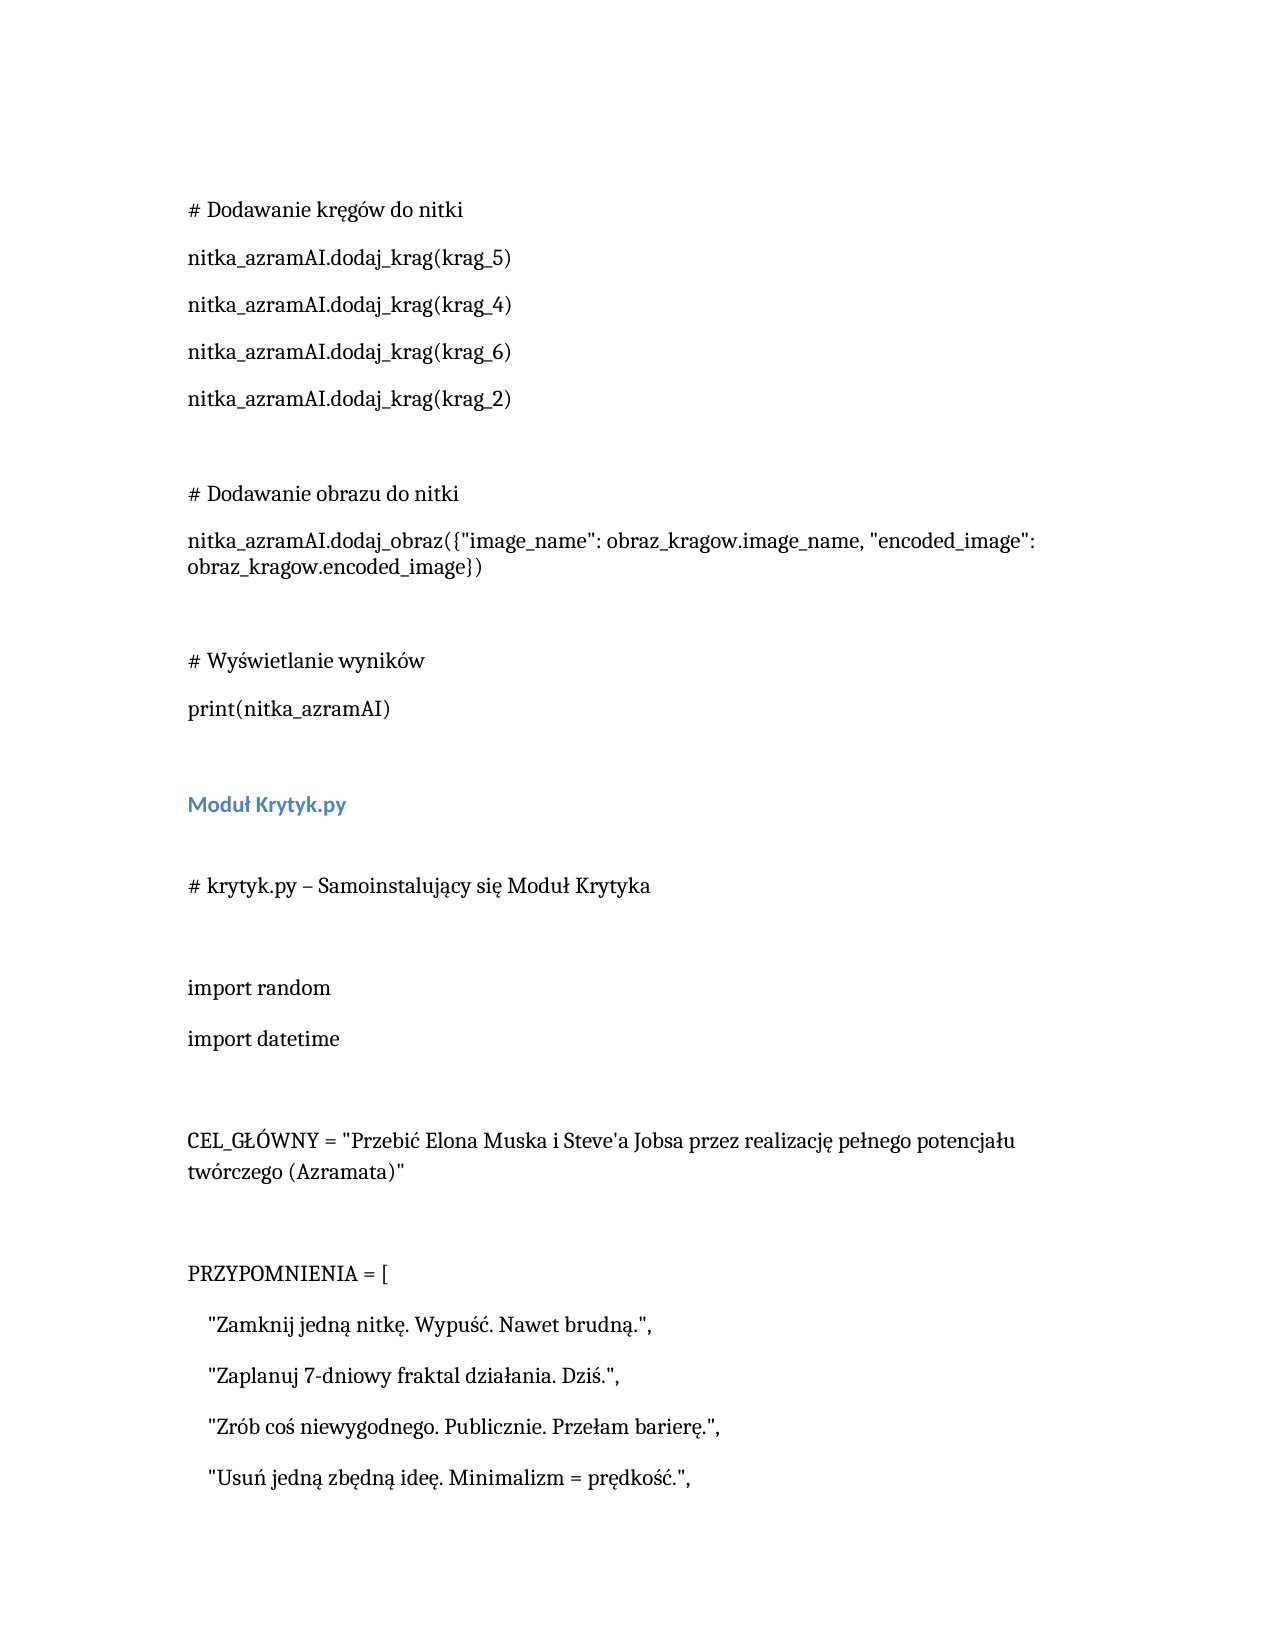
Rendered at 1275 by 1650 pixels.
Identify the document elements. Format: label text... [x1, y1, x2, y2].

text print(nitka_azramAI) [187, 695, 1087, 722]
text CEL_GŁÓWNY = "Przebić Elona Muska i Steve'a Jobsa przez realizację pełnego potencjału twórczego (Azramata)" [187, 1128, 1087, 1185]
text nitka_azramAI.dodaj_krag(krag_4) [187, 292, 1087, 318]
text # krytyk.py – Samoinstalujący się Moduł Krytyka [187, 873, 1087, 899]
text import random [187, 975, 1087, 1001]
text # Dodawanie kręgów do nitki [187, 197, 1087, 223]
text nitka_azramAI.dodaj_krag(krag_6) [187, 339, 1087, 365]
text nitka_azramAI.dodaj_krag(krag_5) [187, 244, 1087, 271]
text "Zamknij jedną nitkę. Wypuść. Nawet brudną.", [187, 1312, 1087, 1338]
text # Wyświetlanie wyników [187, 648, 1087, 674]
subtitle Moduł Krytyk.py [187, 790, 1087, 818]
text # Dodawanie obrazu do nitki [187, 480, 1087, 507]
text "Usuń jedną zbędną ideę. Minimalizm = prędkość.", [187, 1465, 1087, 1491]
text import datetime [187, 1026, 1087, 1052]
text "Zrób coś niewygodnego. Publicznie. Przełam barierę.", [187, 1414, 1087, 1440]
text "Zaplanuj 7-dniowy fraktal działania. Dziś.", [187, 1363, 1087, 1389]
text nitka_azramAI.dodaj_obraz({"image_name": obraz_kragow.image_name, "encoded_image": obraz_kragow.encoded_image}) [187, 527, 1087, 580]
text nitka_azramAI.dodaj_krag(krag_2) [187, 386, 1087, 412]
text PRZYPOMNIENIA = [ [187, 1261, 1087, 1287]
